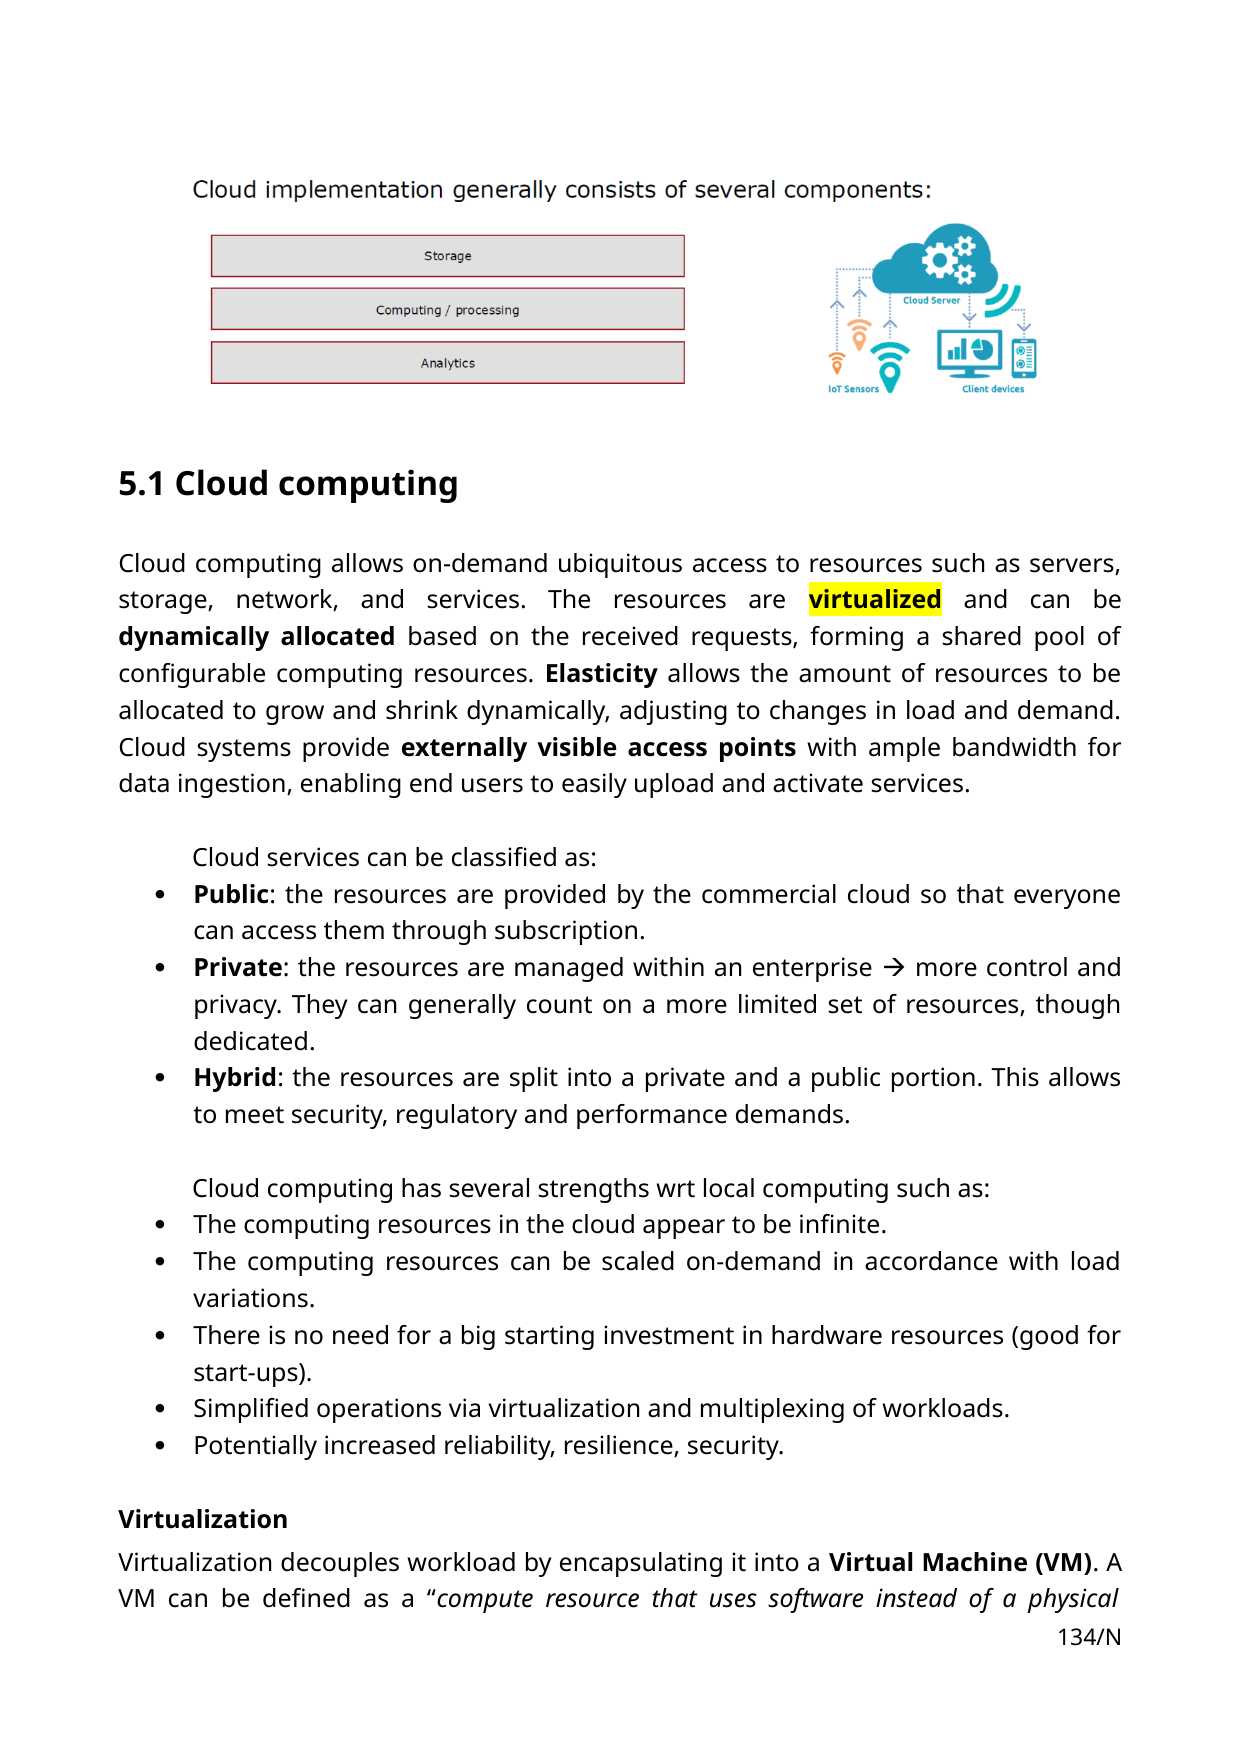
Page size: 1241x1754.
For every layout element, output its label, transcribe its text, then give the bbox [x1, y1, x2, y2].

list Potentially increased reliability, resilience, security. [156, 1428, 1122, 1462]
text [118, 1544, 1122, 1615]
list Hybrid: the resources are split into a private and a public portion. This allows to meet security, regulatory and performance demands. [156, 1060, 1122, 1131]
text Virtualization [118, 1501, 1122, 1535]
list Public: the resources are provided by the commercial cloud so that everyone can access them through subscription. [156, 876, 1122, 947]
list Simplified operations via virtualization and multiplexing of workloads. [156, 1391, 1122, 1425]
list The computing resources can be scaled on-demand in accordance with load variations. [156, 1244, 1122, 1315]
picture [179, 147, 1061, 421]
list Cloud computing has several strengths wrt local computing such as: [118, 1170, 1122, 1204]
list Cloud services can be classified as: [118, 839, 1122, 873]
list There is no need for a big starting investment in hardware resources (good for start-ups). [156, 1317, 1122, 1388]
list Private: the resources are managed within an enterprise more control and privacy. They can generally count on a more limited set of resources, though dedicated. [156, 950, 1122, 1057]
subtitle 5.1 Cloud computing [118, 459, 1122, 505]
list The computing resources in the cloud appear to be infinite. [156, 1207, 1122, 1241]
text Cloud computing allows on-demand ubiquitous access to resources such as servers, storage, network, and services. The resources are virtualized and can be dynamically allocated based on the received requests, forming a shared pool of configurable computing resources. Elasticity allows the amount of resources to be allocated to grow and shrink dynamically, adjusting to changes in load and demand. Cloud systems provide externally visible access points with ample bandwidth for data ingestion, enabling end users to easily upload and activate services. [118, 545, 1122, 800]
